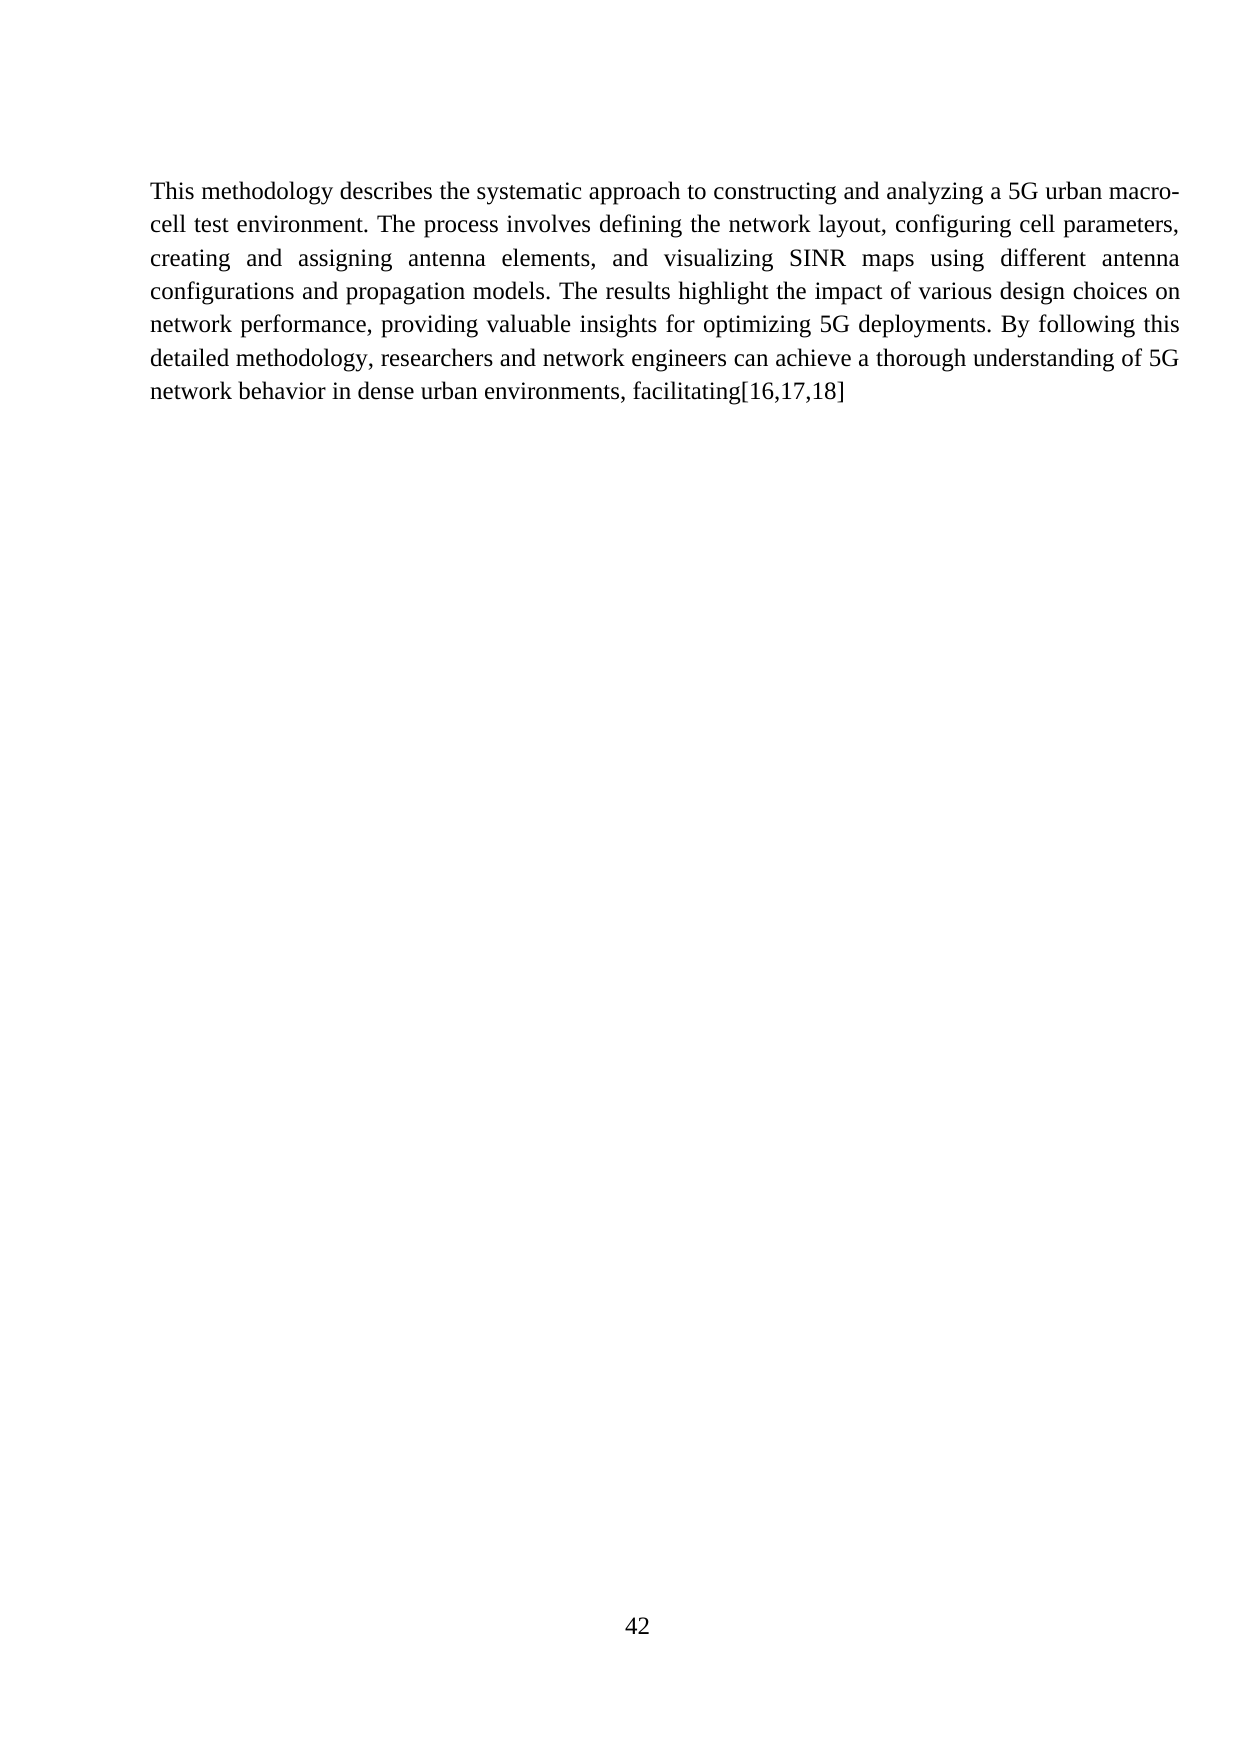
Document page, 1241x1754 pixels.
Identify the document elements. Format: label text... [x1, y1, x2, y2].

text This methodology describes the systematic approach to constructing and analyzing a 5G urban macro-cell test environment. The process involves defining the network layout, configuring cell parameters, creating and assigning antenna elements, and visualizing SINR maps using different antenna configurations and propagation models. The results highlight the impact of various design choices on network performance, providing valuable insights for optimizing 5G deployments. By following this detailed methodology, researchers and network engineers can achieve a thorough understanding of 5G network behavior in dense urban environments, facilitating[16,17,18] [150, 176, 1181, 405]
